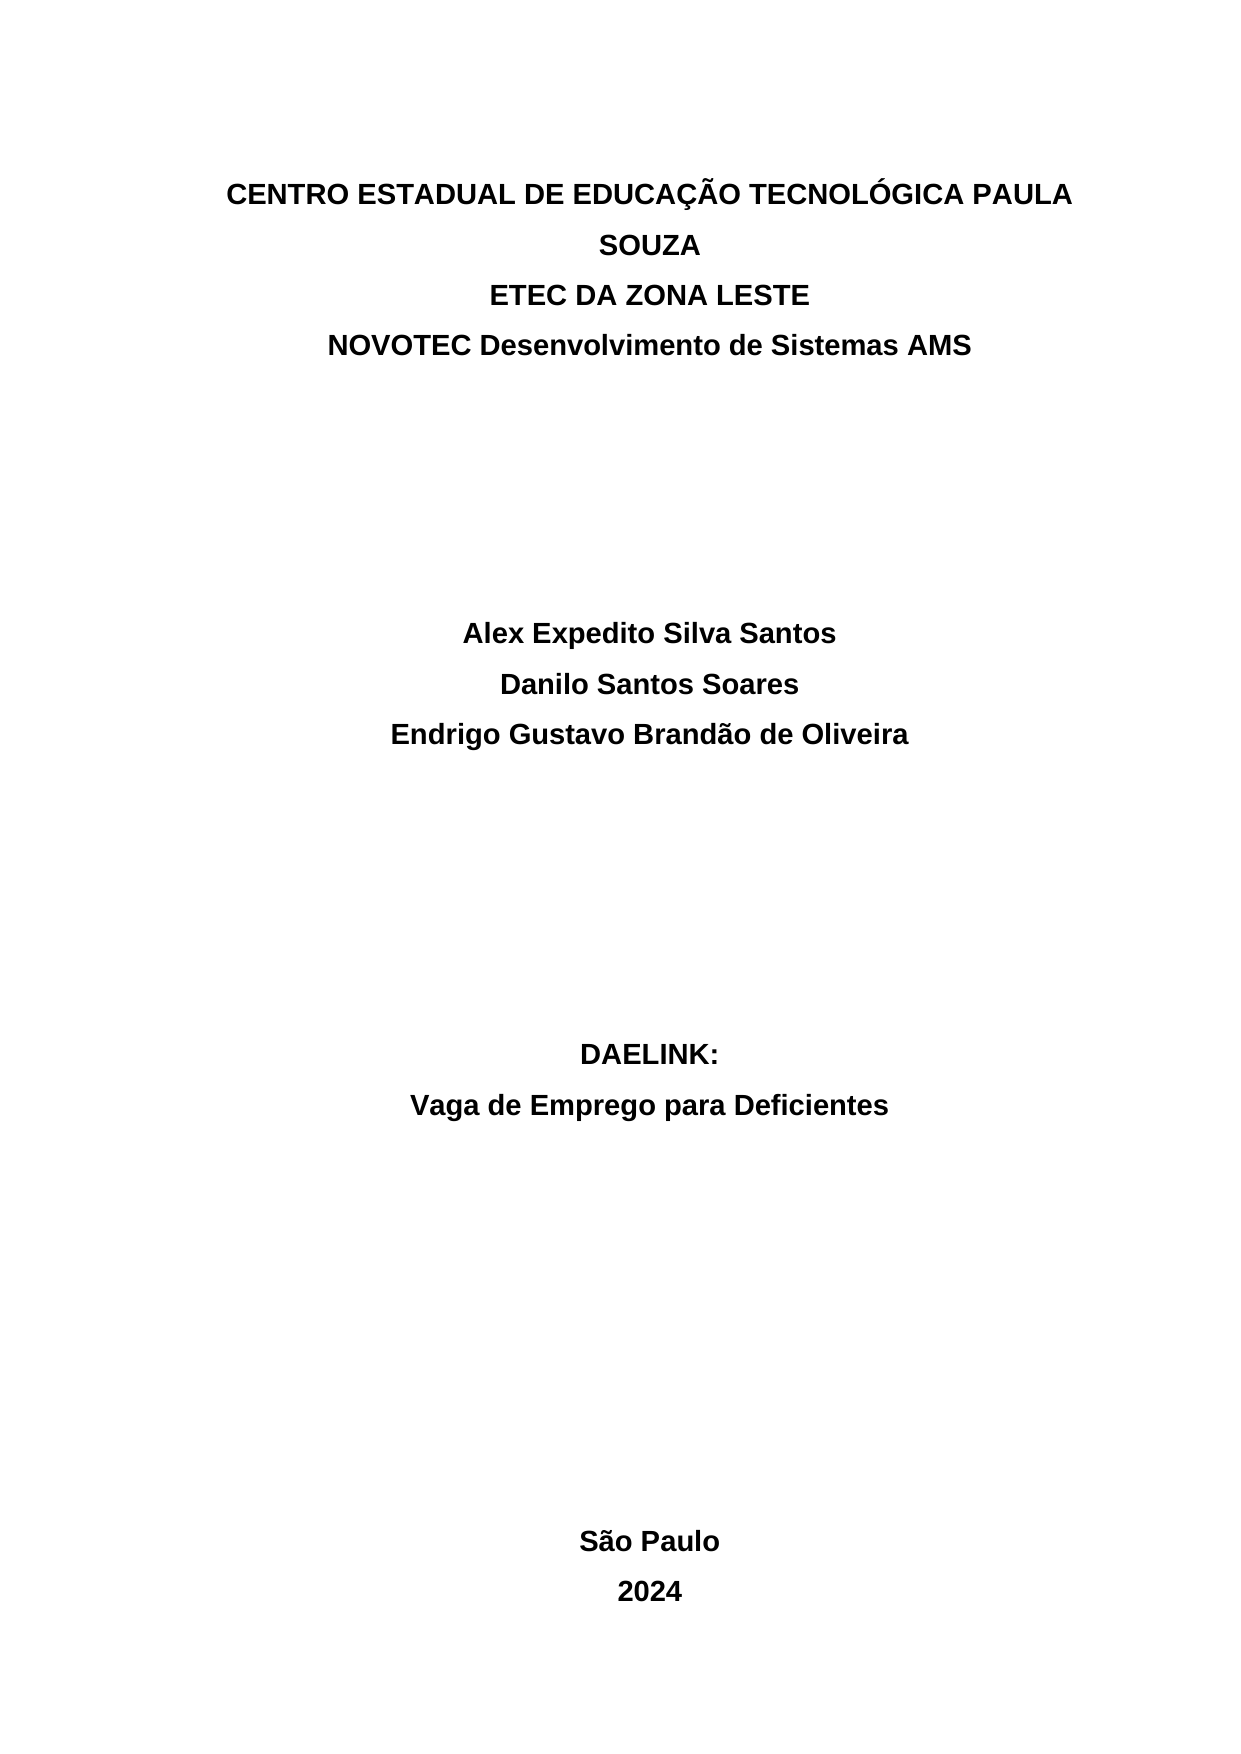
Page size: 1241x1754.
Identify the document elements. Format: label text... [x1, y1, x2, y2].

text Alex Expedito Silva Santos [177, 616, 1122, 650]
text Endrigo Gustavo Brandão de Oliveira [177, 717, 1122, 751]
text São Paulo [177, 1523, 1122, 1557]
text Vaga de Emprego para Deficientes [177, 1087, 1122, 1121]
text DAELINK: [177, 1037, 1122, 1071]
text 2024 [177, 1574, 1122, 1607]
text ETEC DA ZONA LESTE [177, 278, 1122, 311]
text Danilo Santos Soares [177, 667, 1122, 700]
text NOVOTEC Desenvolvimento de Sistemas AMS [177, 328, 1122, 362]
text CENTRO ESTADUAL DE EDUCAÇÃO TECNOLÓGICA PAULA SOUZA [177, 177, 1122, 261]
